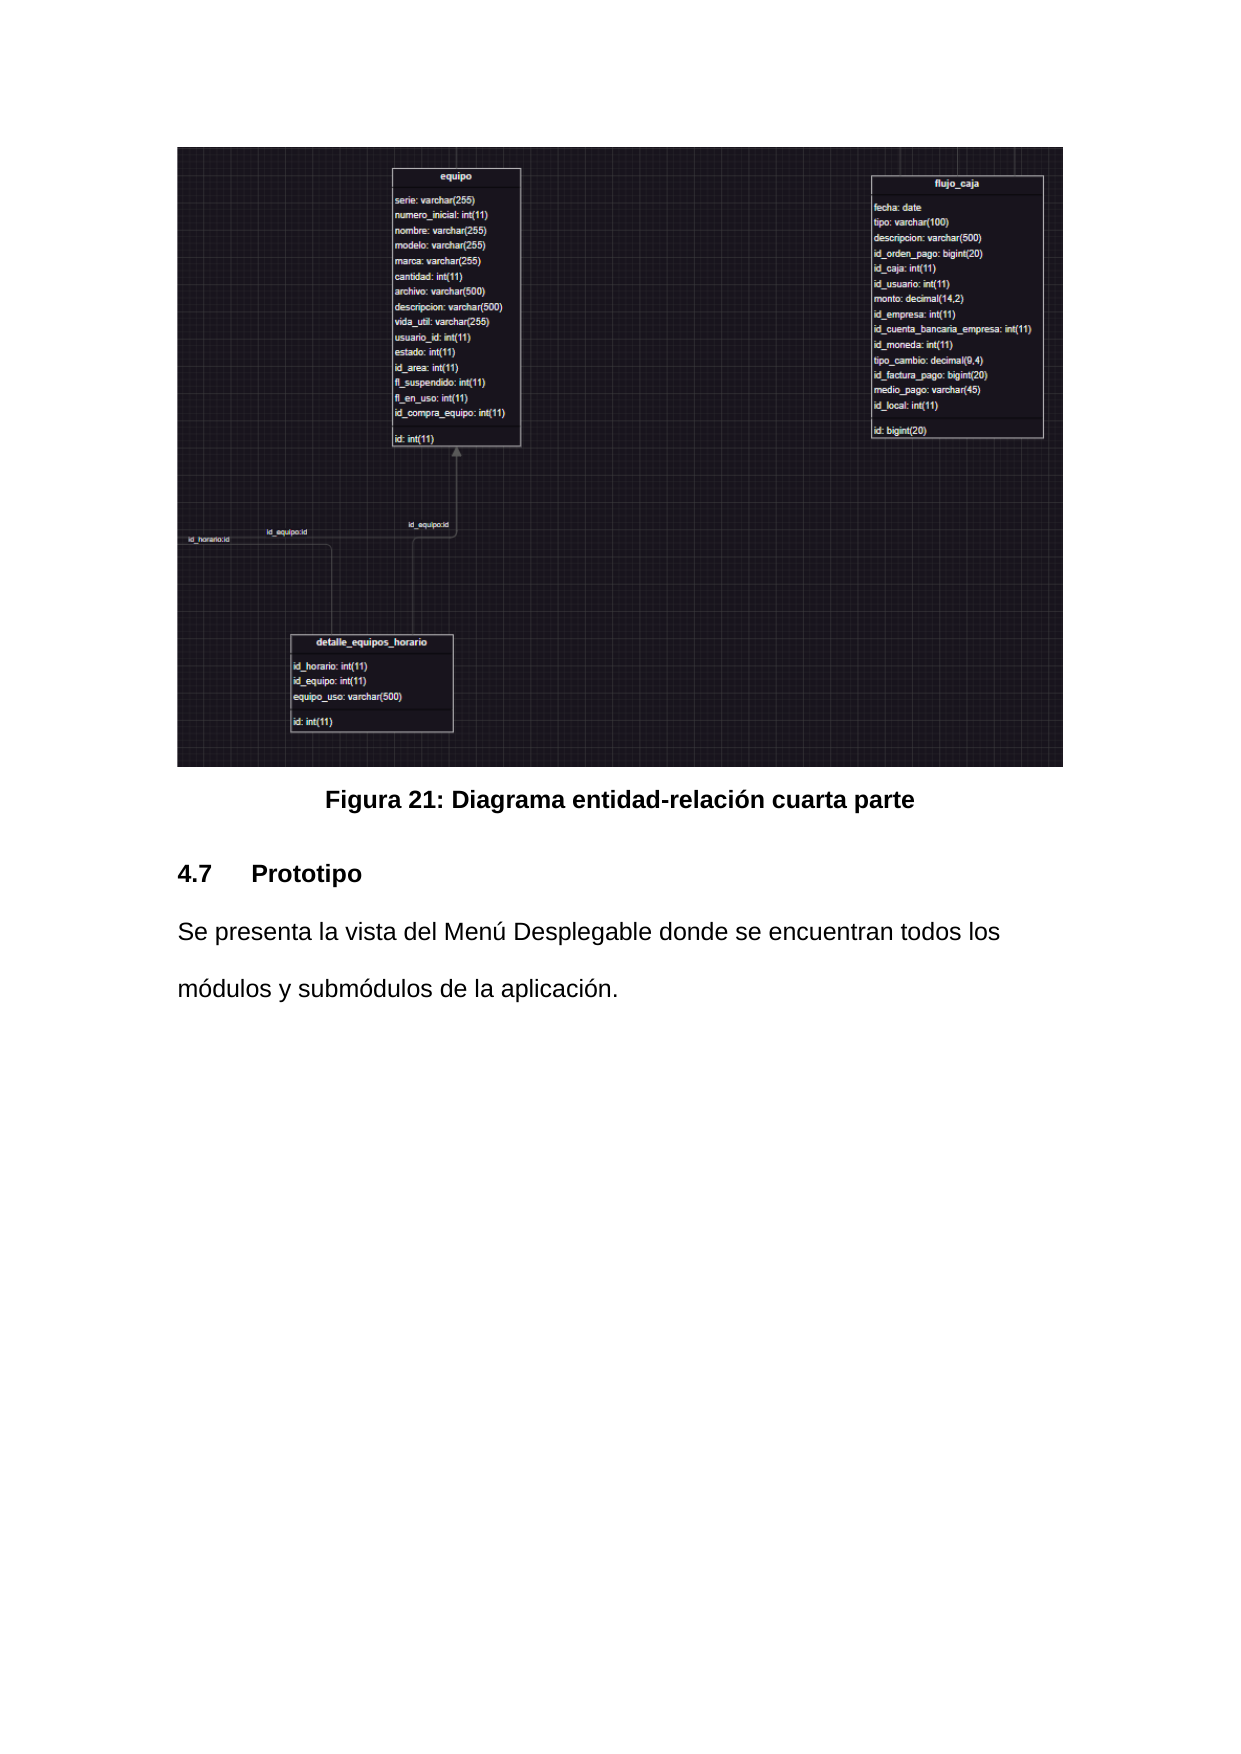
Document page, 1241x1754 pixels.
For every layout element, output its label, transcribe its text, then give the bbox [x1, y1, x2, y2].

text Se presenta la vista del Menú Desplegable donde se encuentran todos los módulos y submódulos de la aplicación. [177, 917, 1063, 1003]
subtitle 4.7 Prototipo [177, 859, 1063, 888]
picture [177, 147, 1063, 767]
text Figura 21: Diagrama entidad-relación cuarta parte [177, 785, 1063, 814]
